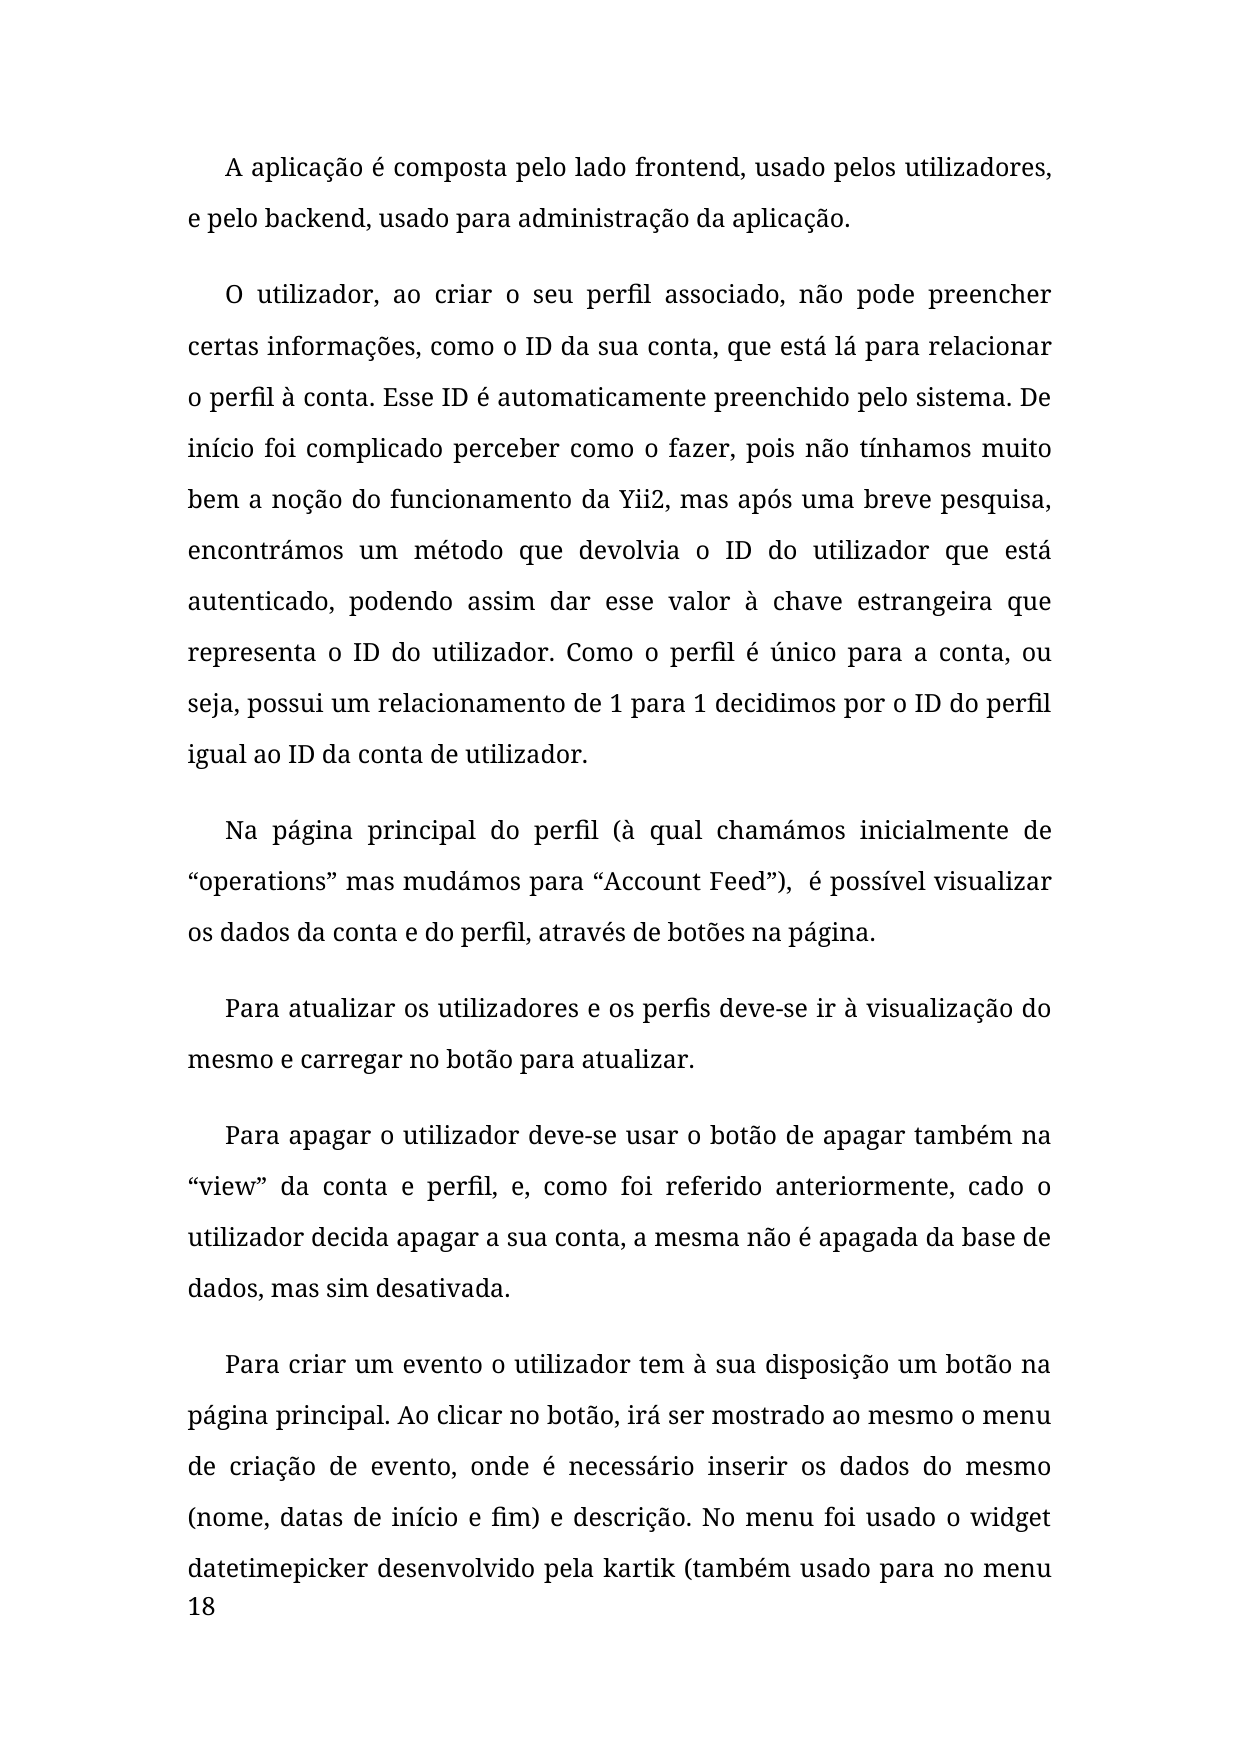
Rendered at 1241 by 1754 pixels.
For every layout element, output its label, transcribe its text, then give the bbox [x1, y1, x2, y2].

text Na página principal do perfil (à qual chamámos inicialmente de “operations” mas mudámos para “Account Feed”), é possível visualizar os dados da conta e do perfil, através de botões na página. [187, 812, 1053, 949]
text O utilizador, ao criar o seu perfil associado, não pode preencher certas informações, como o ID da sua conta, que está lá para relacionar o perfil à conta. Esse ID é automaticamente preenchido pelo sistema. De início foi complicado perceber como o fazer, pois não tínhamos muito bem a noção do funcionamento da Yii2, mas após uma breve pesquisa, encontrámos um método que devolvia o ID do utilizador que está autenticado, podendo assim dar esse valor à chave estrangeira que representa o ID do utilizador. Como o perfil é único para a conta, ou seja, possui um relacionamento de 1 para 1 decidimos por o ID do perfil igual ao ID da conta de utilizador. [187, 277, 1053, 771]
text Para apagar o utilizador deve-se usar o botão de apagar também na “view” da conta e perfil, e, como foi referido anteriormente, cado o utilizador decida apagar a sua conta, a mesma não é apagada da base de dados, mas sim desativada. [187, 1118, 1053, 1305]
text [187, 1347, 1053, 1585]
text A aplicação é composta pelo lado frontend, usado pelos utilizadores, e pelo backend, usado para administração da aplicação. [187, 150, 1053, 235]
text Para atualizar os utilizadores e os perfis deve-se ir à visualização do mesmo e carregar no botão para atualizar. [187, 991, 1053, 1076]
